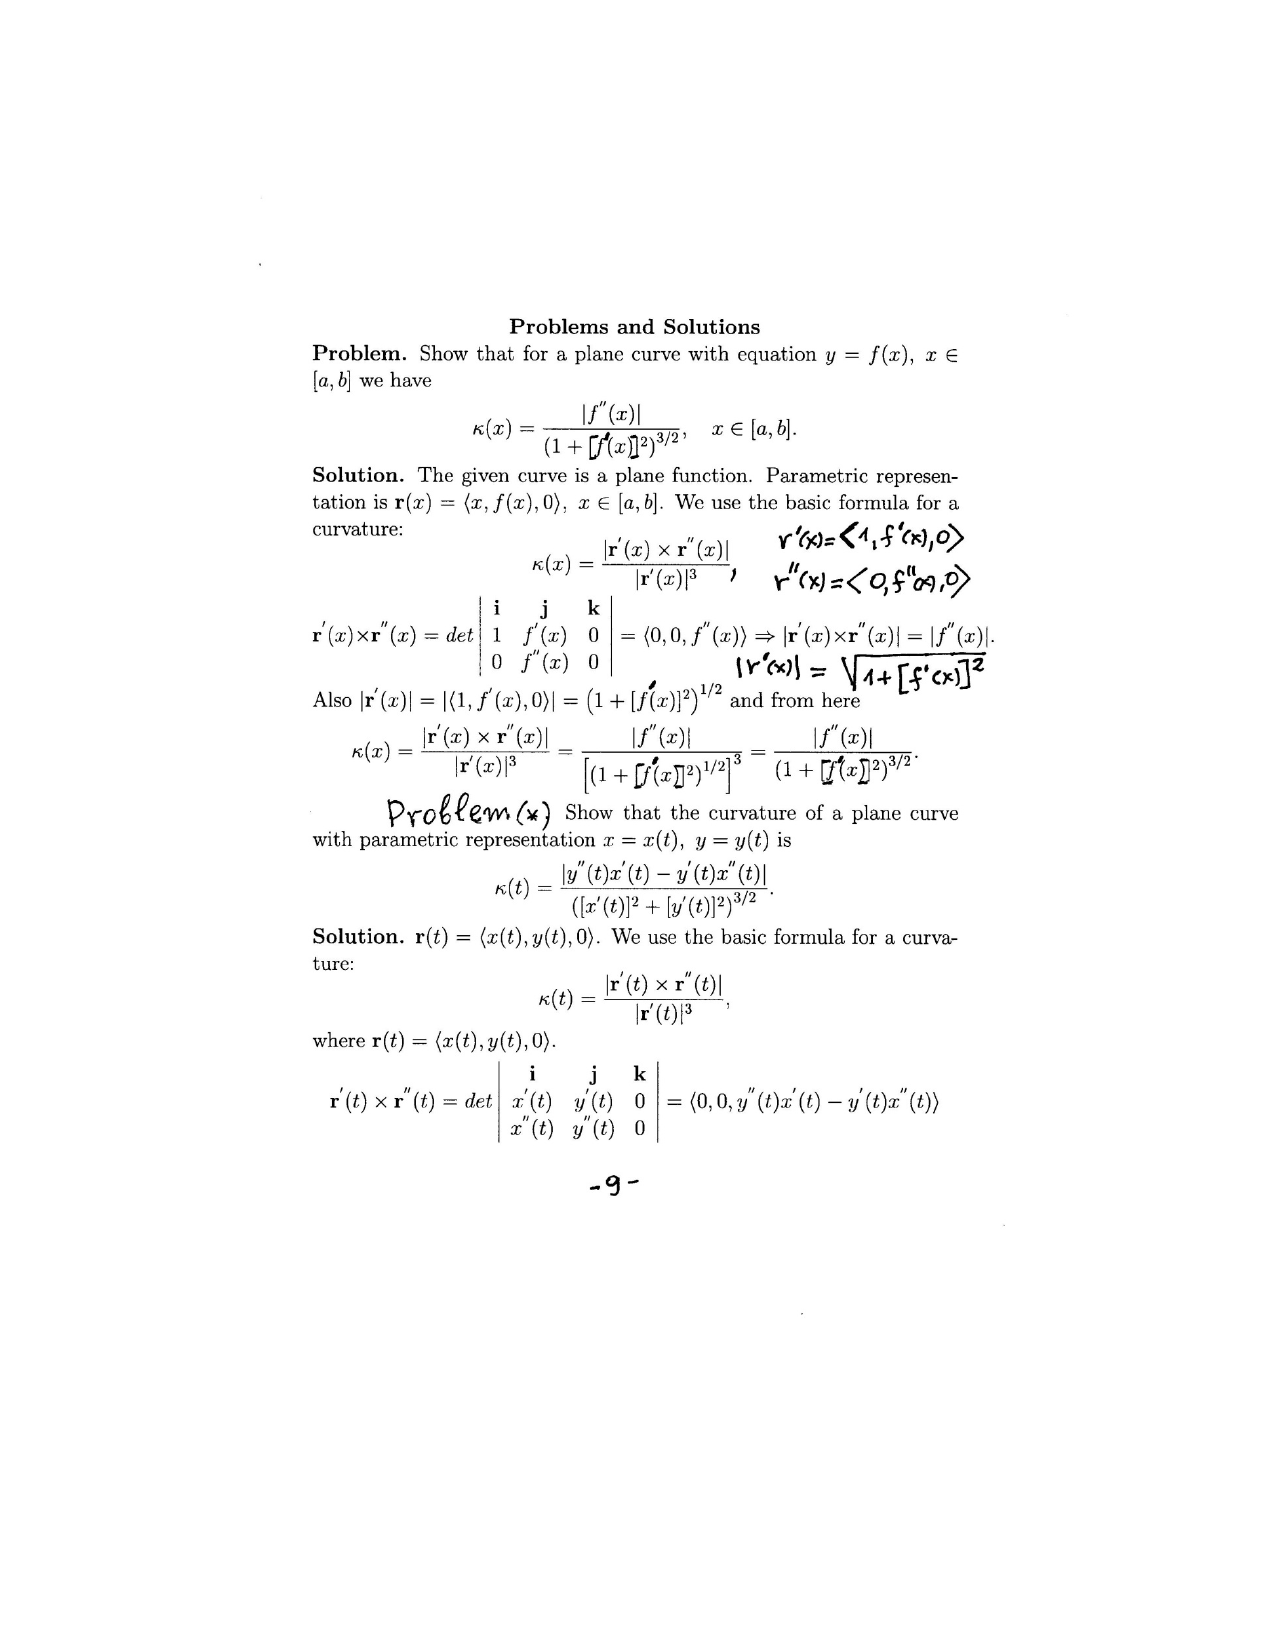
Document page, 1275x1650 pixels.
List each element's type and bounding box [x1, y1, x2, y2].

picture [150, 150, 1086, 1488]
